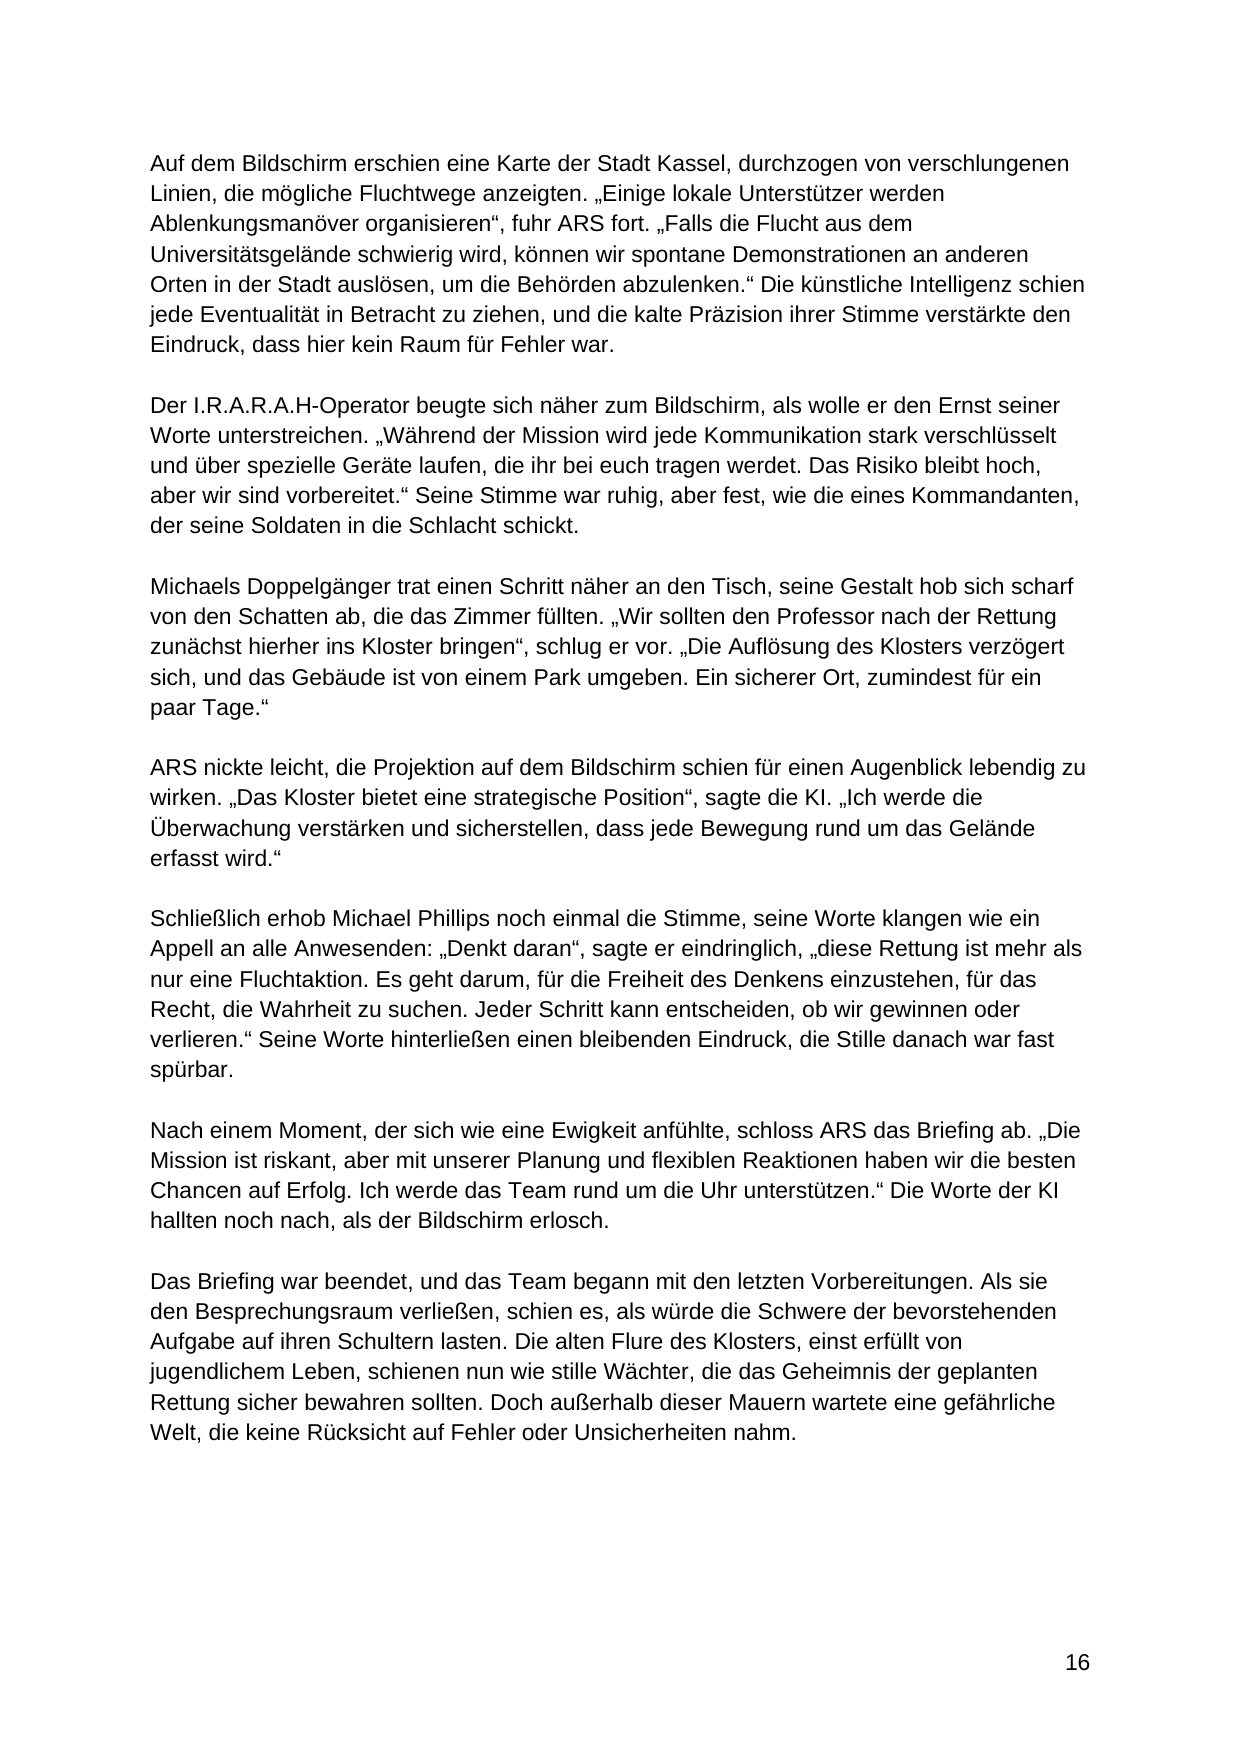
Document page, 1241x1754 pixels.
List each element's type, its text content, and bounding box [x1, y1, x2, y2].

text Der I.R.A.R.A.H-Operator beugte sich näher zum Bildschirm, als wolle er den Ernst seiner Worte unterstreichen. „Während der Mission wird jede Kommunikation stark verschlüsselt und über spezielle Geräte laufen, die ihr bei euch tragen werdet. Das Risiko bleibt hoch, aber wir sind vorbereitet.“ Seine Stimme war ruhig, aber fest, wie die eines Kommandanten, der seine Soldaten in die Schlacht schickt. [150, 392, 1090, 539]
text Das Briefing war beendet, und das Team begann mit den letzten Vorbereitungen. Als sie den Besprechungsraum verließen, schien es, als würde die Schwere der bevorstehenden Aufgabe auf ihren Schultern lasten. Die alten Flure des Klosters, einst erfüllt von jugendlichem Leben, schienen nun wie stille Wächter, die das Geheimnis der geplanten Rettung sicher bewahren sollten. Doch außerhalb dieser Mauern wartete eine gefährliche Welt, die keine Rücksicht auf Fehler oder Unsicherheiten nahm. [150, 1268, 1090, 1445]
text ARS nickte leicht, die Projektion auf dem Bildschirm schien für einen Augenblick lebendig zu wirken. „Das Kloster bietet eine strategische Position“, sagte die KI. „Ich werde die Überwachung verstärken und sicherstellen, dass jede Bewegung rund um das Gelände erfasst wird.“ [150, 754, 1090, 871]
text Auf dem Bildschirm erschien eine Karte der Stadt Kassel, durchzogen von verschlungenen Linien, die mögliche Fluchtwege anzeigten. „Einige lokale Unterstützer werden Ablenkungsmanöver organisieren“, fuhr ARS fort. „Falls die Flucht aus dem Universitätsgelände schwierig wird, können wir spontane Demonstrationen an anderen Orten in der Stadt auslösen, um die Behörden abzulenken.“ Die künstliche Intelligenz schien jede Eventualität in Betracht zu ziehen, und die kalte Präzision ihrer Stimme verstärkte den Eindruck, dass hier kein Raum für Fehler war. [150, 150, 1090, 358]
text Michaels Doppelgänger trat einen Schritt näher an den Tisch, seine Gestalt hob sich scharf von den Schatten ab, die das Zimmer füllten. „Wir sollten den Professor nach der Rettung zunächst hierher ins Kloster bringen“, schlug er vor. „Die Auflösung des Klosters verzögert sich, und das Gebäude ist von einem Park umgeben. Ein sicherer Ort, zumindest für ein paar Tage.“ [150, 573, 1090, 720]
text Schließlich erhob Michael Phillips noch einmal die Stimme, seine Worte klangen wie ein Appell an alle Anwesenden: „Denkt daran“, sagte er eindringlich, „diese Rettung ist mehr als nur eine Fluchtaktion. Es geht darum, für die Freiheit des Denkens einzustehen, für das Recht, die Wahrheit zu suchen. Jeder Schritt kann entscheiden, ob wir gewinnen oder verlieren.“ Seine Worte hinterließen einen bleibenden Eindruck, die Stille danach war fast spürbar. [150, 905, 1090, 1083]
text Nach einem Moment, der sich wie eine Ewigkeit anfühlte, schloss ARS das Briefing ab. „Die Mission ist riskant, aber mit unserer Planung und flexiblen Reaktionen haben wir die besten Chancen auf Erfolg. Ich werde das Team rund um die Uhr unterstützen.“ Die Worte der KI hallten noch nach, als der Bildschirm erlosch. [150, 1117, 1090, 1234]
